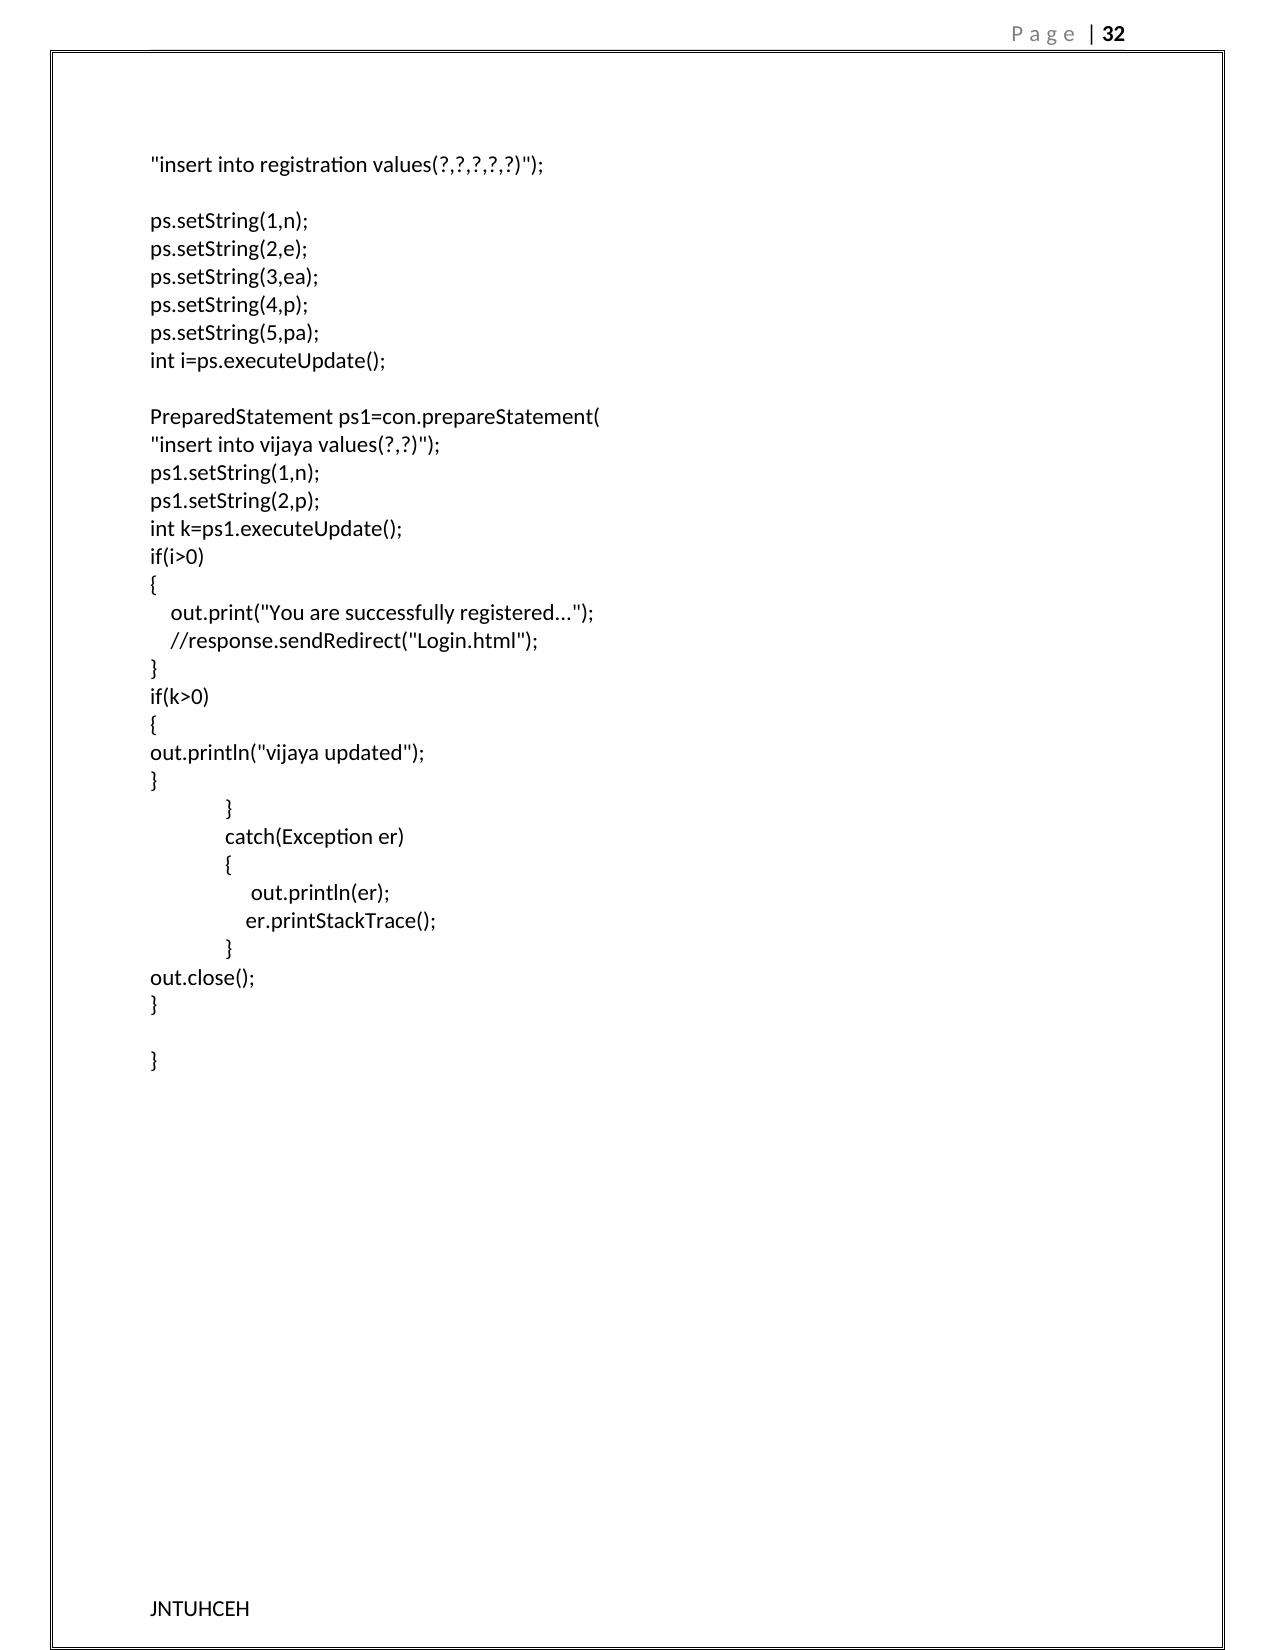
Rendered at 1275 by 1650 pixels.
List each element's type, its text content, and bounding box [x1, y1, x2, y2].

text { [150, 851, 1125, 878]
text out.close(); [150, 963, 1125, 991]
text er.printStackTrace(); [150, 907, 1125, 934]
text ps.setString(5,pa); [150, 318, 1125, 346]
text ps.setString(3,ea); [150, 262, 1125, 290]
text int k=ps1.executeUpdate(); [150, 514, 1125, 542]
text "insert into vijaya values(?,?)"); [150, 430, 1125, 458]
text "insert into registration values(?,?,?,?,?)"); [150, 150, 1125, 178]
text { [150, 570, 1125, 598]
text int i=ps.executeUpdate(); [150, 346, 1125, 374]
text } [150, 1047, 1125, 1075]
text ps1.setString(1,n); [150, 458, 1125, 486]
text } [150, 991, 1125, 1019]
text } [150, 794, 1125, 822]
text ps.setString(2,e); [150, 234, 1125, 262]
text catch(Exception er) [150, 822, 1125, 851]
text //response.sendRedirect("Login.html"); [150, 626, 1125, 654]
text ps.setString(4,p); [150, 290, 1125, 318]
text out.print("You are successfully registered..."); [150, 598, 1125, 626]
text ps1.setString(2,p); [150, 486, 1125, 514]
text out.println(er); [150, 878, 1125, 907]
text } [150, 766, 1125, 794]
text if(k>0) [150, 682, 1125, 710]
text ps.setString(1,n); [150, 206, 1125, 234]
text if(i>0) [150, 542, 1125, 570]
text } [150, 654, 1125, 682]
text PreparedStatement ps1=con.prepareStatement( [150, 402, 1125, 430]
text } [150, 934, 1125, 963]
text out.println("vijaya updated"); [150, 738, 1125, 766]
text { [150, 710, 1125, 738]
